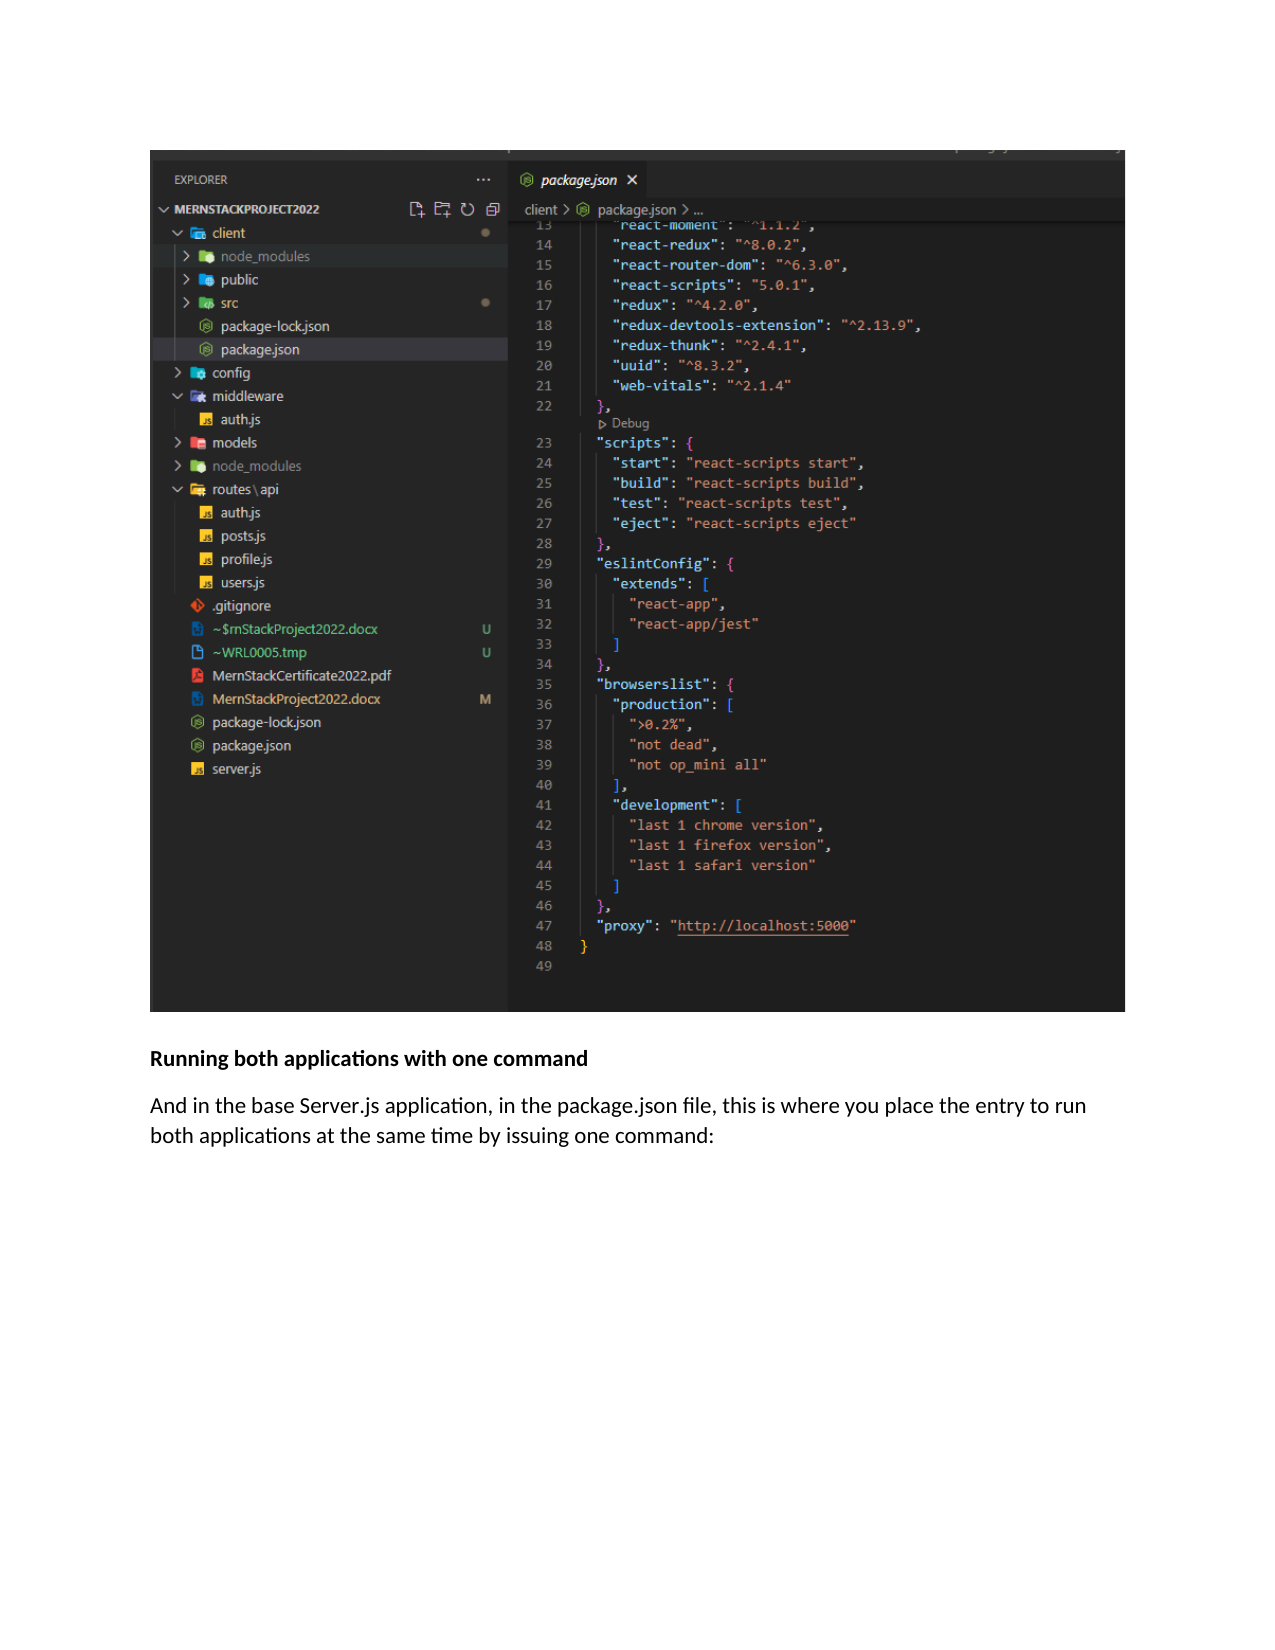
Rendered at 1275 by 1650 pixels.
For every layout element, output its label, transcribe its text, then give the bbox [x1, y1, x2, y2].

text Proxying: The package.json file in the client application is where you place the entry for your node.js server application. Running both applications with one command [150, 1012, 1125, 1072]
picture [150, 150, 1125, 1012]
text And in the base Server.js application, in the package.json file, this is where you place the entry to run both applications at the same time by issuing one command: [150, 1091, 1125, 1149]
